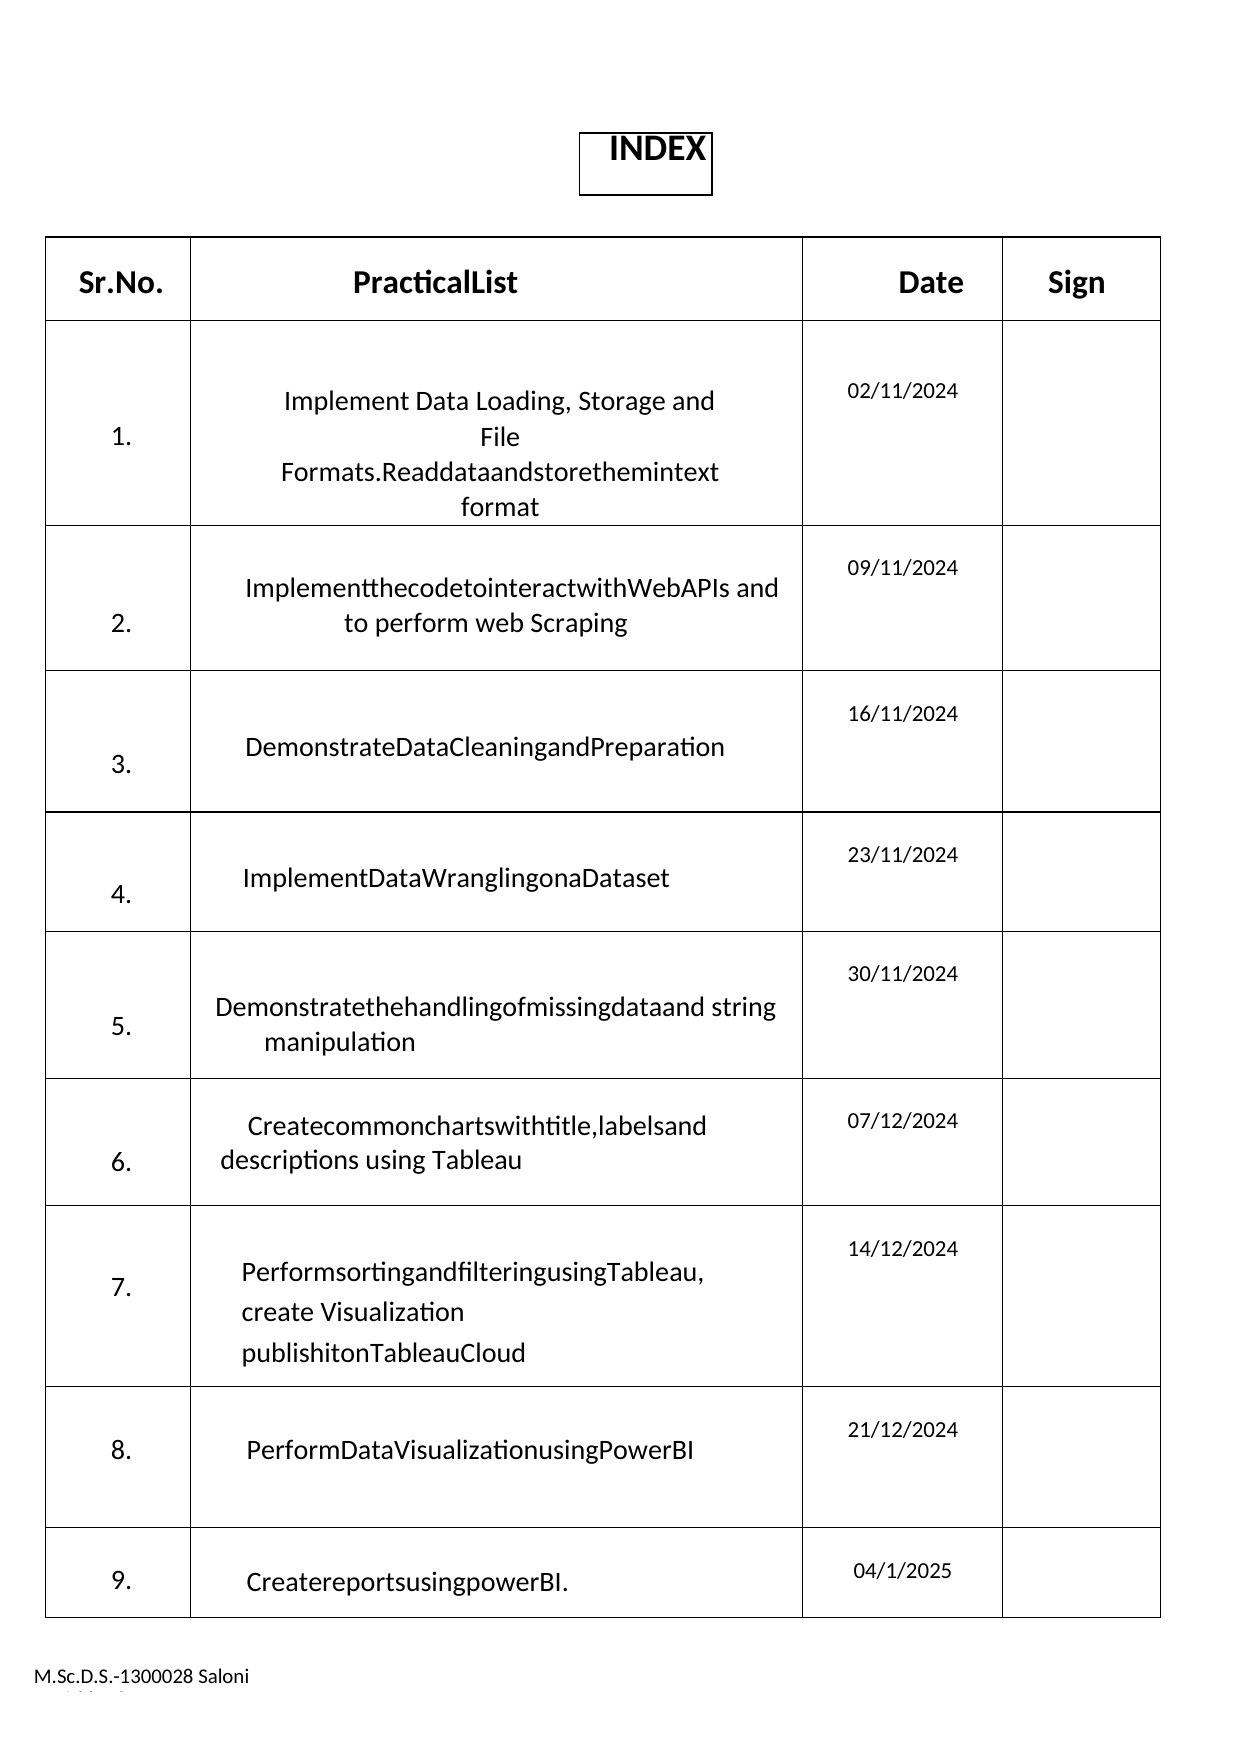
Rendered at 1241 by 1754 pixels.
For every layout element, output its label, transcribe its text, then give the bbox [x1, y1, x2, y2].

table_cell [1003, 932, 1160, 1077]
table_header Date [803, 238, 1002, 319]
table_cell 3. [46, 671, 190, 811]
table_cell [1003, 526, 1160, 670]
table_cell ImplementthecodetointeractwithWebAPIs and to perform web Scraping [191, 526, 802, 670]
table_cell 23/11/2024 [803, 813, 1002, 931]
table_cell 04/1/2025 [803, 1528, 1002, 1617]
table_cell 02/11/2024 [803, 321, 1002, 524]
table_cell [1003, 1387, 1160, 1527]
table_cell 6. [46, 1079, 190, 1204]
table_cell [1003, 1079, 1160, 1204]
table_cell PerformsortingandfilteringusingTableau, create Visualization publishitonTableauCloud [191, 1206, 802, 1386]
table_cell ImplementDataWranglingonaDataset [191, 813, 802, 931]
table_cell DemonstrateDataCleaningandPreparation [191, 671, 802, 811]
table_cell 9. [46, 1528, 190, 1617]
table_cell 16/11/2024 [803, 671, 1002, 811]
table_cell [1003, 1528, 1160, 1617]
table_cell 8. [46, 1387, 190, 1527]
table_header Sr.No. [46, 238, 190, 319]
table_cell [1003, 813, 1160, 931]
table_cell Demonstratethehandlingofmissingdataand string manipulation [191, 932, 802, 1077]
table_cell 14/12/2024 [803, 1206, 1002, 1386]
table_cell Createcommonchartswithtitle,labelsand descriptions using Tableau [191, 1079, 802, 1204]
table_cell PerformDataVisualizationusingPowerBI [191, 1387, 802, 1527]
table_cell 1. [46, 321, 190, 524]
table_header Sign [1003, 238, 1160, 319]
table_cell 30/11/2024 [803, 932, 1002, 1077]
table_cell 7. [46, 1206, 190, 1386]
table_cell 5. [46, 932, 190, 1077]
table_header PracticalList [191, 238, 802, 319]
table_cell 09/11/2024 [803, 526, 1002, 670]
table_cell 2. [46, 526, 190, 670]
table_cell 4. [46, 813, 190, 931]
table_cell [1003, 1206, 1160, 1386]
table_cell [1003, 321, 1160, 524]
table_cell CreatereportsusingpowerBI. [191, 1528, 802, 1617]
table_cell Implement Data Loading, Storage and File Formats.Readdataandstorethemintext format [191, 321, 802, 524]
table_cell [1003, 671, 1160, 811]
table_cell 21/12/2024 [803, 1387, 1002, 1527]
table_cell 07/12/2024 [803, 1079, 1002, 1204]
